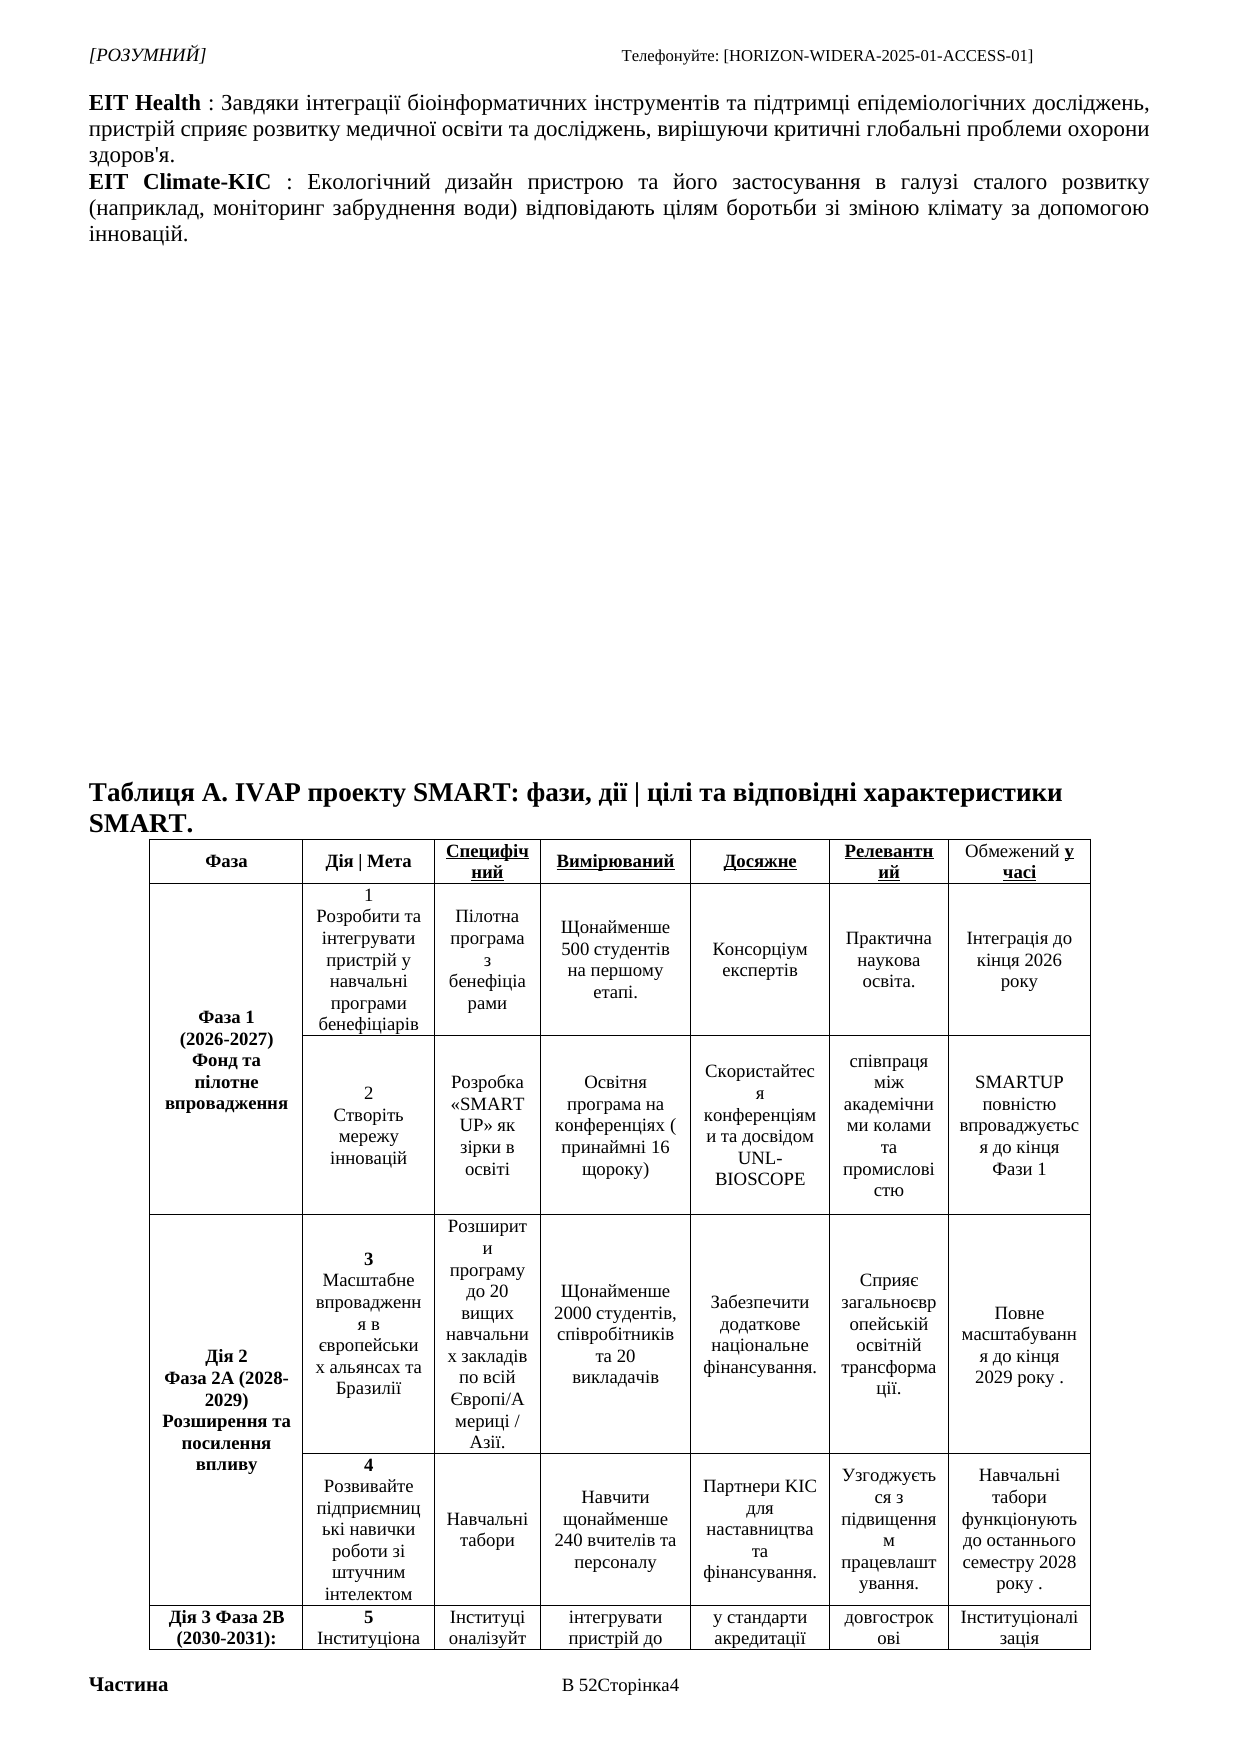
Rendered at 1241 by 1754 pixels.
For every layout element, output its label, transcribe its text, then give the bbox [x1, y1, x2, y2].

table_cell Навчальні табори [435, 1454, 540, 1604]
table_cell Навчити щонайменше 240 вчителів та персоналу [541, 1454, 690, 1604]
text EIT Climate-KIC : Екологічний дизайн пристрою та його застосування в галузі сталого розвитку (наприклад, моніторинг забруднення води) відповідають цілям боротьби зі зміною клімату за допомогою інновацій. [89, 168, 1152, 247]
table_cell Фаза 1 (2026-2027) Фонд та пілотне впровадження [150, 884, 302, 1214]
table_cell Дія 2 Фаза 2А (2028-2029) Розширення та посилення впливу [150, 1215, 302, 1604]
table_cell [303, 1606, 434, 1649]
table_cell 3 Масштабне впровадження в європейських альянсах та Бразилії [303, 1215, 434, 1453]
table_cell Інтеграція до кінця 2026 року [949, 884, 1090, 1035]
table_cell Узгоджується з підвищенням працевлаштування. [830, 1454, 948, 1604]
table_header Дія | Мета [303, 840, 434, 883]
table_header Релевантний​ [830, 840, 948, 883]
table_header Специфічний​ [435, 840, 540, 883]
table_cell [435, 1606, 540, 1649]
table_header Досяжне​ [691, 840, 829, 883]
table_cell SMARTUP повністю впроваджується до кінця Фази 1 [949, 1036, 1090, 1214]
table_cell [541, 1606, 690, 1649]
table_cell Розробка «SMARTUP» як зірки в освіті [435, 1036, 540, 1214]
table_cell 4 Розвивайте підприємницькі навички роботи зі штучним інтелектом [303, 1454, 434, 1604]
table_cell Скористайтеся конференціями та досвідом UNL-BIOSCOPE [691, 1036, 829, 1214]
table_header Фаза [150, 840, 302, 883]
table_cell Забезпечити додаткове національне фінансування. [691, 1215, 829, 1453]
table_cell Навчальні табори функціонують до останнього семестру 2028 року . [949, 1454, 1090, 1604]
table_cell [150, 1606, 302, 1649]
table_cell Практична наукова освіта. [830, 884, 948, 1035]
table_cell Пілотна програма з бенефіціарами [435, 884, 540, 1035]
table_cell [949, 1606, 1090, 1649]
table_cell Повне масштабування до кінця 2029 року . [949, 1215, 1090, 1453]
table_cell Щонайменше 2000 студентів, співробітників та 20 викладачів [541, 1215, 690, 1453]
table_header Вимірюваний​ [541, 840, 690, 883]
table_cell Сприяє загальноєвропейській освітній трансформації. [830, 1215, 948, 1453]
table_cell Щонайменше 500 студентів на першому етапі. [541, 884, 690, 1035]
text Таблиця A. IVAP проекту SMART: фази, дії | цілі та відповідні характеристики SMART. [89, 776, 1152, 838]
table_cell співпраця між академічними колами та промисловістю [830, 1036, 948, 1214]
table_cell Розширити програму до 20 вищих навчальних закладів по всій Європі/Америці / Азії. [435, 1215, 540, 1453]
table_cell Освітня програма на конференціях ( принаймні 16 щороку) [541, 1036, 690, 1214]
text EIT Health : Завдяки інтеграції біоінформатичних інструментів та підтримці епідеміологічних досліджень, пристрій сприяє розвитку медичної освіти та досліджень, вирішуючи критичні глобальні проблеми охорони здоров'я. [89, 89, 1152, 168]
table_cell 2 Створіть мережу інновацій [303, 1036, 434, 1214]
table_cell Консорціум експертів [691, 884, 829, 1035]
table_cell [691, 1606, 829, 1649]
table_cell Партнери KIC для наставництва та фінансування. [691, 1454, 829, 1604]
table_cell 1 Розробити та інтегрувати пристрій у навчальні програми бенефіціарів [303, 884, 434, 1035]
table_header Обмежений у часі [949, 840, 1090, 883]
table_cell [830, 1606, 948, 1649]
